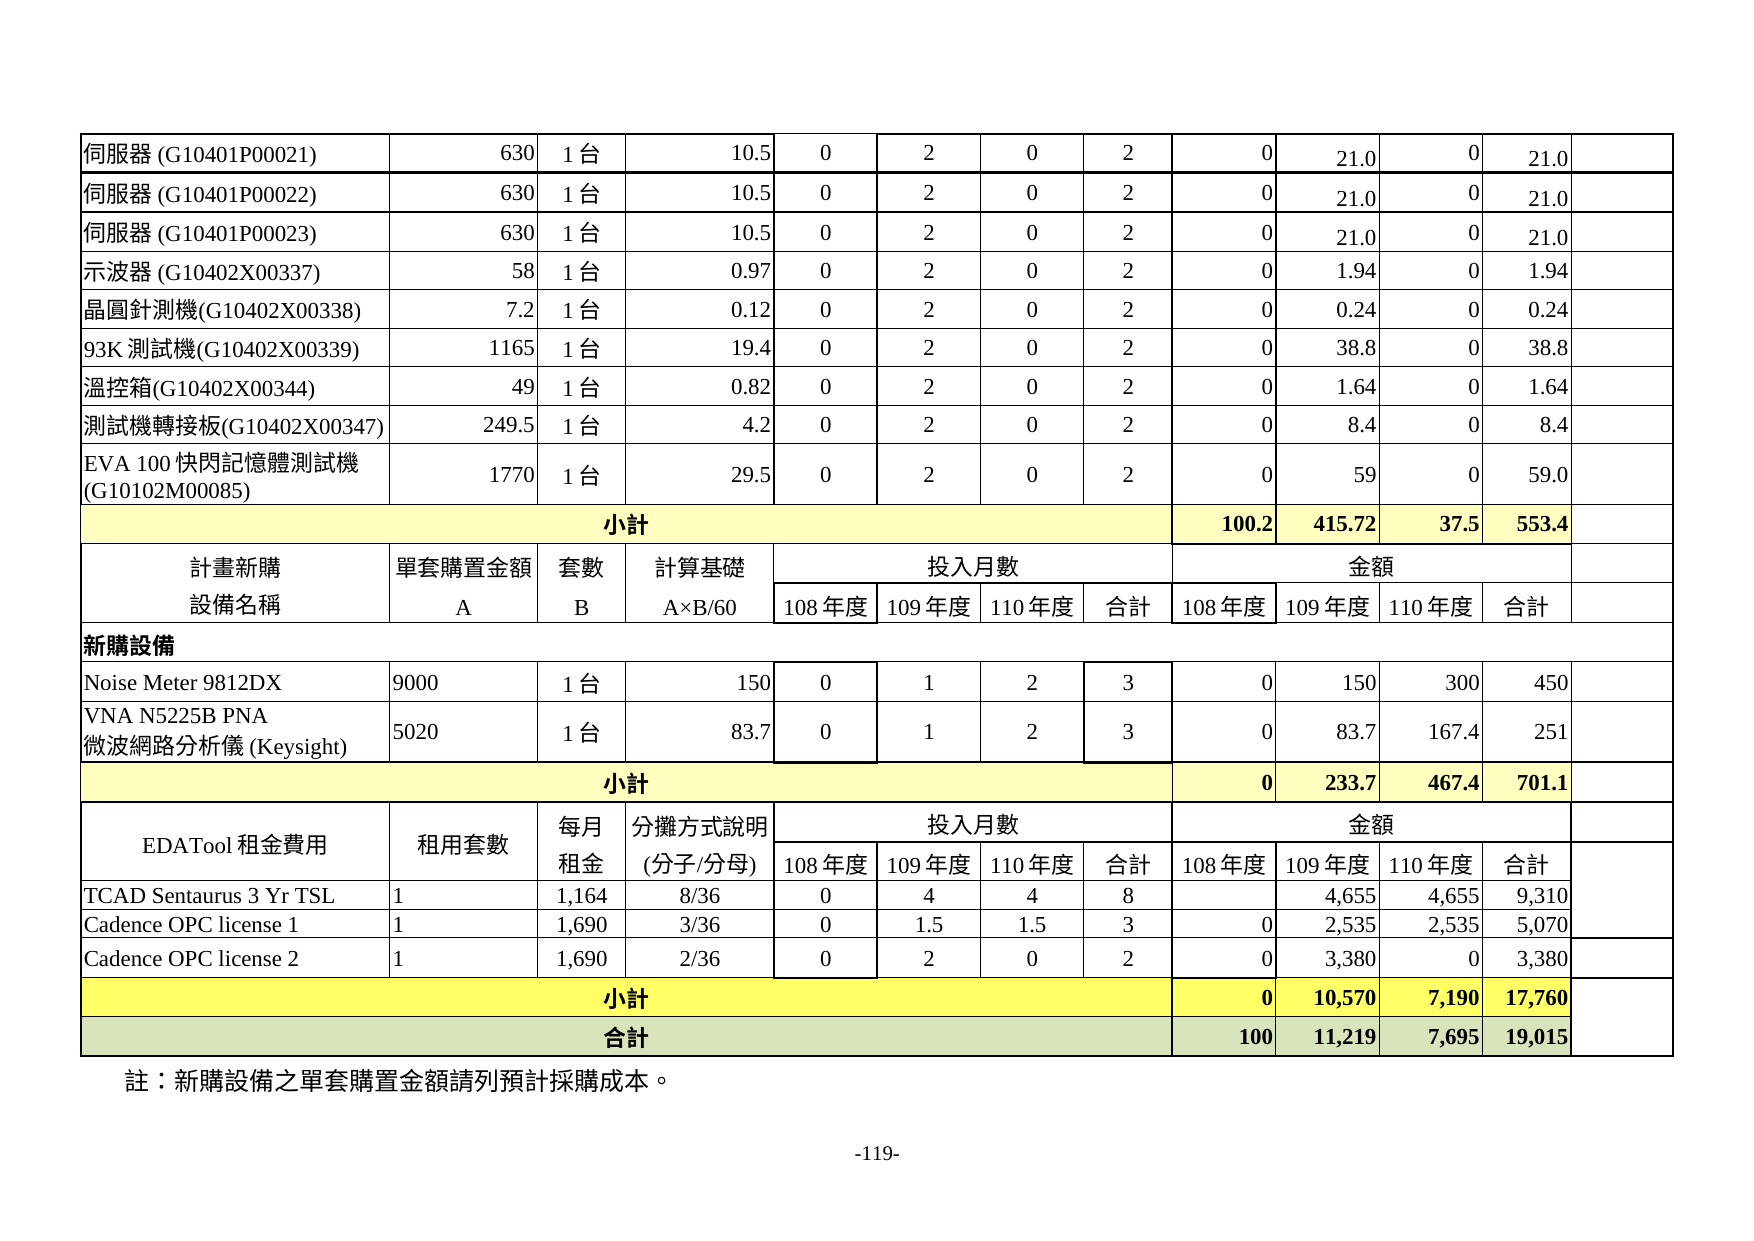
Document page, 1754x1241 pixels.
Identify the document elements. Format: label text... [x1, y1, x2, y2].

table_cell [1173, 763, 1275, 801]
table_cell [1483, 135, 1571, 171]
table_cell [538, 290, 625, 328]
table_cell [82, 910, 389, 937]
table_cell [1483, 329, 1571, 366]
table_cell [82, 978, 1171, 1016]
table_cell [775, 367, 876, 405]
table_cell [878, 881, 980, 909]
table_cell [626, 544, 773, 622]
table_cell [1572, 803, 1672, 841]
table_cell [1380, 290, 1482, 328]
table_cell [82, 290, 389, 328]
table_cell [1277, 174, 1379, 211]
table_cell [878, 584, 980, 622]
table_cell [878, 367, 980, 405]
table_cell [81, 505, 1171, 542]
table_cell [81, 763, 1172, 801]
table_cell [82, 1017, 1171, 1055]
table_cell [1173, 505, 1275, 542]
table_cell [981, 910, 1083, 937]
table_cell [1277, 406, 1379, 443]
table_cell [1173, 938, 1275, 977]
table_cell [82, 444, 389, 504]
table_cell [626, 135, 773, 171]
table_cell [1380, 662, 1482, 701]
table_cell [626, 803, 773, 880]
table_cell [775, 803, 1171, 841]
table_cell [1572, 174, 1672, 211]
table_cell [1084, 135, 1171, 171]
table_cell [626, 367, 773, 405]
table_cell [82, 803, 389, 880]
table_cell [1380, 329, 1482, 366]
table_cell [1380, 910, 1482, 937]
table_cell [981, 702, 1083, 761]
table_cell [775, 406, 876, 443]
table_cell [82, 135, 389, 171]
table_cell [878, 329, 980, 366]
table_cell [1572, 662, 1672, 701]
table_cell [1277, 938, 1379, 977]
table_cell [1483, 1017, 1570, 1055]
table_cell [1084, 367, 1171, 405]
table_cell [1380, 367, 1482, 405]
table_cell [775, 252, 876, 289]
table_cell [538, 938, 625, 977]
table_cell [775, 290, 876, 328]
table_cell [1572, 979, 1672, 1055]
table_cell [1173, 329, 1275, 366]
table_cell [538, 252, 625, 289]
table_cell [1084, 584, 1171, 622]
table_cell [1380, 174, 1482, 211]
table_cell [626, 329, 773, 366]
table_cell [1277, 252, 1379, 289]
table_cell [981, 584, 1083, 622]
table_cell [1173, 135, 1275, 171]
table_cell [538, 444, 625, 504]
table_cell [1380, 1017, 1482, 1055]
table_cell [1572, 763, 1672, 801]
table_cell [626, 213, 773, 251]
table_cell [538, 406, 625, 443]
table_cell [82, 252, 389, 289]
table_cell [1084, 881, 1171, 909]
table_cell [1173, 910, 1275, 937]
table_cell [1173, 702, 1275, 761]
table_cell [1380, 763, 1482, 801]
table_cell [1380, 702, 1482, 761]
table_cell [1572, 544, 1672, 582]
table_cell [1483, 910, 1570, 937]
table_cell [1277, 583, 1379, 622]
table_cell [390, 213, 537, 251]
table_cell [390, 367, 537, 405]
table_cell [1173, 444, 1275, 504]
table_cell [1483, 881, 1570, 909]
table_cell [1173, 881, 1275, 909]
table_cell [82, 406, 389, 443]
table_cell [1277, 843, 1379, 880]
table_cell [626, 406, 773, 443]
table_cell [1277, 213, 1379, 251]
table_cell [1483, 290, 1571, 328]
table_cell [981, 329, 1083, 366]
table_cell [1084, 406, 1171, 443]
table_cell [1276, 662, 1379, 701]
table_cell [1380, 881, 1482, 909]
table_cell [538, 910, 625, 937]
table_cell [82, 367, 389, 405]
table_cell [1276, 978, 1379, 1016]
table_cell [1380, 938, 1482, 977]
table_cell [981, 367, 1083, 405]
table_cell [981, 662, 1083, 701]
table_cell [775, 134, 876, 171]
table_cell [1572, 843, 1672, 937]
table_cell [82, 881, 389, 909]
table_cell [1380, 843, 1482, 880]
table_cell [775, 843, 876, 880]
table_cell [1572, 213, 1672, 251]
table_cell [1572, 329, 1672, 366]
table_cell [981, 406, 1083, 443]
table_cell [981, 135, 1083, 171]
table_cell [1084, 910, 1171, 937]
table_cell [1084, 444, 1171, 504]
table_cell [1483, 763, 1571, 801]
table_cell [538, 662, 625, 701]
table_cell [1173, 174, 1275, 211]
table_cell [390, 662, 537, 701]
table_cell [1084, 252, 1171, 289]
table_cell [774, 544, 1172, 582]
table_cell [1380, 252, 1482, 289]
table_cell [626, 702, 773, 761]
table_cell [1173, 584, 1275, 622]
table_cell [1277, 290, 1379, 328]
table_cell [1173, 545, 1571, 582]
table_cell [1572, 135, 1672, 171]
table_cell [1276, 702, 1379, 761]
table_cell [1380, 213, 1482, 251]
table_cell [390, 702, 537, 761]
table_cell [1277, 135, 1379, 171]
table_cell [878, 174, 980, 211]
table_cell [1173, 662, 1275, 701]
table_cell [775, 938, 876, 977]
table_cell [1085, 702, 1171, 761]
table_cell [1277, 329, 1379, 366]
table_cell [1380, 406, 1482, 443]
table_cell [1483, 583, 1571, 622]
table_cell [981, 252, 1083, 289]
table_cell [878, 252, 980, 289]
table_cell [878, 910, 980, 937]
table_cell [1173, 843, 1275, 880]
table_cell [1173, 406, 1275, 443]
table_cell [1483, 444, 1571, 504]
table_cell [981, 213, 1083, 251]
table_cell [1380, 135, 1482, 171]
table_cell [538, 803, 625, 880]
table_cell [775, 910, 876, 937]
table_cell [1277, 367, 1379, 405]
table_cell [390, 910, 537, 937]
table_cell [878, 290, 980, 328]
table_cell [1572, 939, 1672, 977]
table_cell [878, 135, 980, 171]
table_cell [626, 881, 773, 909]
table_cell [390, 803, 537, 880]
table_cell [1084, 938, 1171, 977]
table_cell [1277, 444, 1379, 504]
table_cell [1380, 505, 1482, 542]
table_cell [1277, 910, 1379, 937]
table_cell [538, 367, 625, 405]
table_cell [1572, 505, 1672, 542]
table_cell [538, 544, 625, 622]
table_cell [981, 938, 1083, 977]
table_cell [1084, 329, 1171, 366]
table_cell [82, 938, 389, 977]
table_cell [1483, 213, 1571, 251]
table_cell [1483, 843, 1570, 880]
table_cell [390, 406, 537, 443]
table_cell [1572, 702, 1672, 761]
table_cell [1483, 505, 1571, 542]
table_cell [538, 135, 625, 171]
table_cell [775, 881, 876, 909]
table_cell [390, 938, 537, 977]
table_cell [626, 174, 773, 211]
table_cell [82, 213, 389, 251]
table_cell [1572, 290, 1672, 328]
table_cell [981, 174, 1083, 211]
text 註：新購設備之單套購置金額請列預計採購成本。 [124, 1057, 1630, 1098]
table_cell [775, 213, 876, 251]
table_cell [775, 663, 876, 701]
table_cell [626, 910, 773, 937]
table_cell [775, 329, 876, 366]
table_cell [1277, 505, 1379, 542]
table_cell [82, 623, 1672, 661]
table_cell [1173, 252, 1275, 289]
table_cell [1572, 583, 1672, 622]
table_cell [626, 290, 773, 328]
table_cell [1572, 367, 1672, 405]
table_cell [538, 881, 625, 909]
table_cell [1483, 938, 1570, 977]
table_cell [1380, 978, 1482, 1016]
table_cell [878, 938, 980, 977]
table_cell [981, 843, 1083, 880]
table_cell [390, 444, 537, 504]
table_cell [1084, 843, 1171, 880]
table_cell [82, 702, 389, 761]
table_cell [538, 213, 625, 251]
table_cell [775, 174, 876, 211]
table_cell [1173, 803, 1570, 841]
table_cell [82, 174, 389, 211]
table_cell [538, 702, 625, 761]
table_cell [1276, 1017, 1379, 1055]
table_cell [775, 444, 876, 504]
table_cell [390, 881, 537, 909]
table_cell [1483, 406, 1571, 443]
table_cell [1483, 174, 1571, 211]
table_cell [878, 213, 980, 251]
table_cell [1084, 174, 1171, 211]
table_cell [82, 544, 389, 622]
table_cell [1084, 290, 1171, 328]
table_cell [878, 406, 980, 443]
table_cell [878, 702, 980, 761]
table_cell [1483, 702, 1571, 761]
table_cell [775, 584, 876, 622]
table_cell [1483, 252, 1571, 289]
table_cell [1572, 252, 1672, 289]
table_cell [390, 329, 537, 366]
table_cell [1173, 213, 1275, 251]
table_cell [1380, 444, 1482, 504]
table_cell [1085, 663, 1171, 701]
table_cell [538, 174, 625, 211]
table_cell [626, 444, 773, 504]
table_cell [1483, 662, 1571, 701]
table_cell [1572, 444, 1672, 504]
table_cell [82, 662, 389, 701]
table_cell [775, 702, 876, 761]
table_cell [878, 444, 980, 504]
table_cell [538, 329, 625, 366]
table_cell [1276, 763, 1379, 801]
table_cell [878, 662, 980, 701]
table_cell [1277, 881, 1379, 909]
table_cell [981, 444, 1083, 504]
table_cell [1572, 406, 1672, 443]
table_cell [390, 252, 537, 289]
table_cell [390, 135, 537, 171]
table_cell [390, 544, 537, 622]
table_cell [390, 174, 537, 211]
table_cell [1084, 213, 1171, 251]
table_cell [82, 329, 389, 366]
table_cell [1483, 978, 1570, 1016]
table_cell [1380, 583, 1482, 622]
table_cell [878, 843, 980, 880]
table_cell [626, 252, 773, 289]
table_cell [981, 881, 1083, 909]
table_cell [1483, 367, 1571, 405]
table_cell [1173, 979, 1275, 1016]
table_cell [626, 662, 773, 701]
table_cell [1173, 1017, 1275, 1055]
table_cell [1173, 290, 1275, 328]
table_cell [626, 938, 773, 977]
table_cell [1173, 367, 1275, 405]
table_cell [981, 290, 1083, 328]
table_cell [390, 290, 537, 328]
